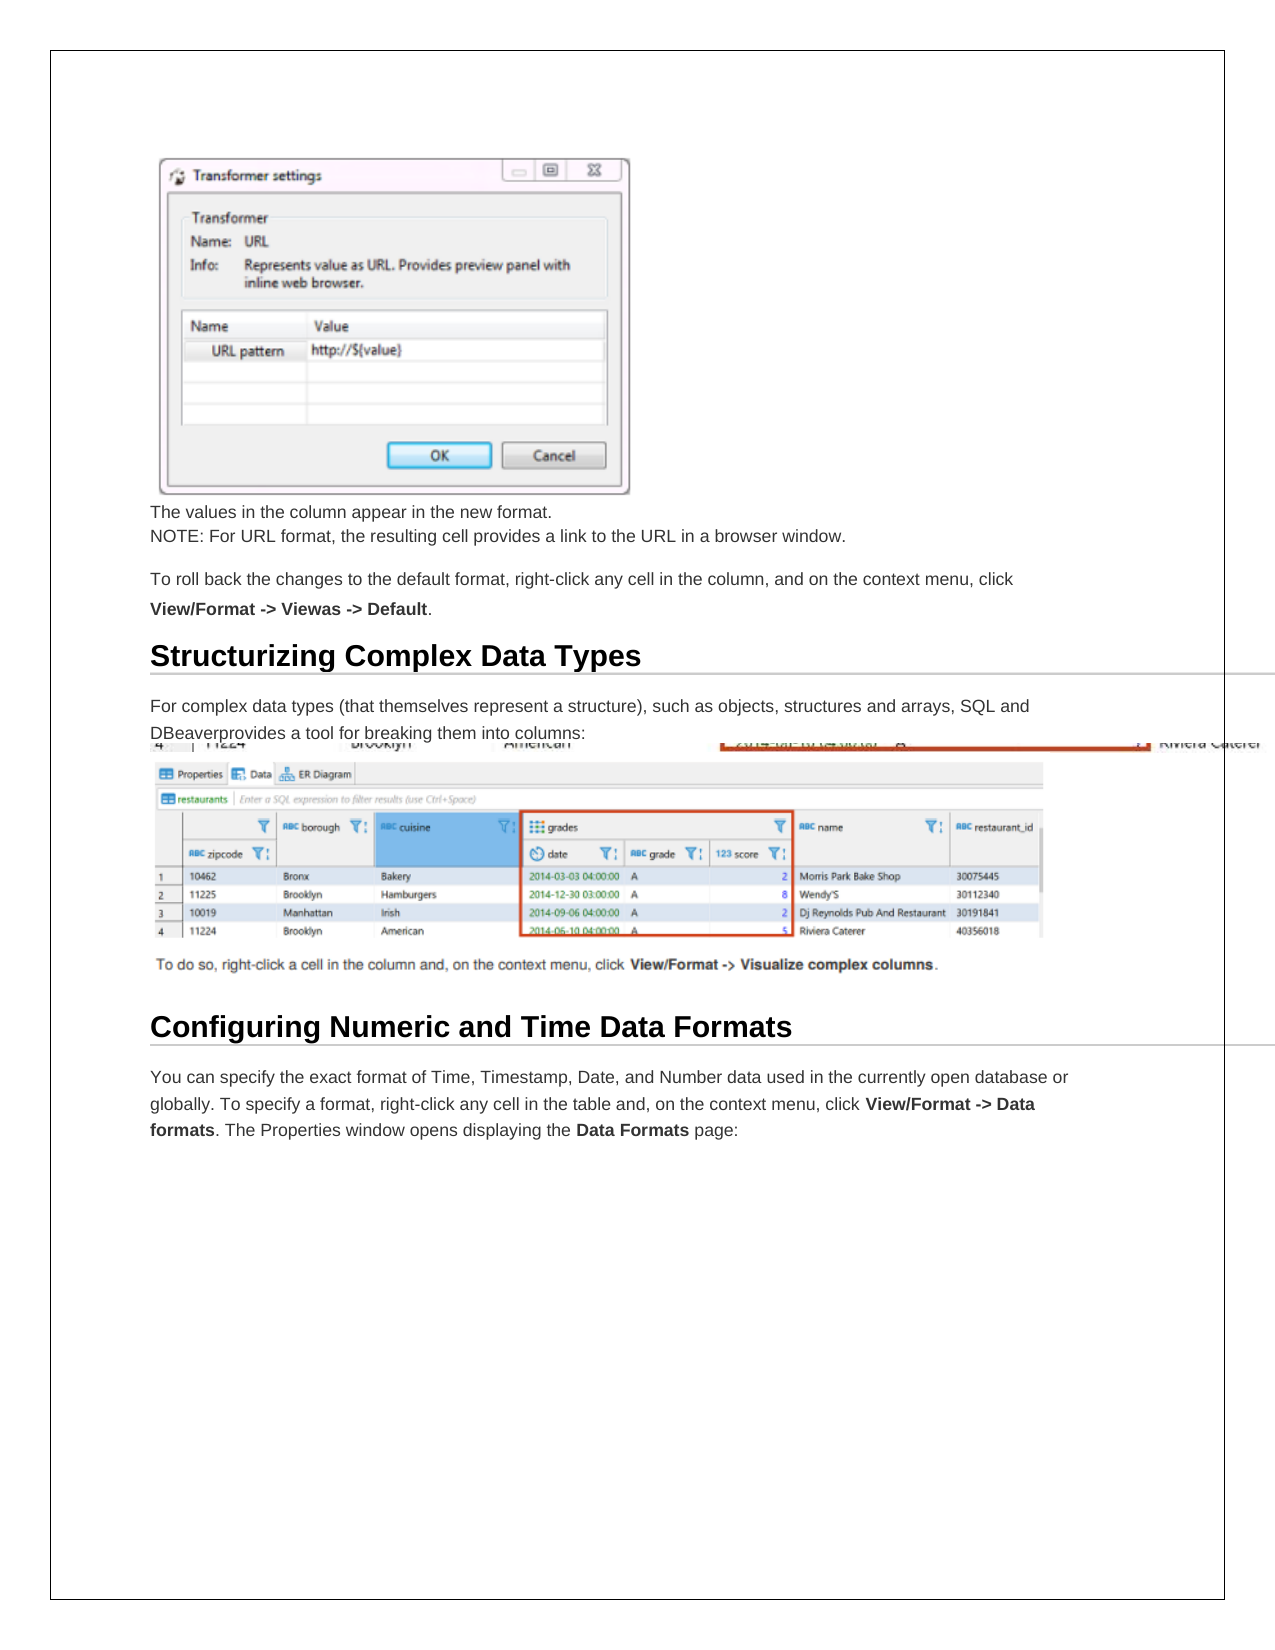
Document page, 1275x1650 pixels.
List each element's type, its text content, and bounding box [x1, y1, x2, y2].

text Structurizing Complex Data Types [150, 638, 1125, 672]
text NOTE: For URL format, the resulting cell provides a link to the URL in a browser window. [150, 526, 1125, 547]
text The values in the column appear in the new format. [150, 502, 1125, 523]
text For complex data types (that themselves represent a structure), such as objects, structures and arrays, SQL and DBeaverprovides a tool for breaking them into columns: [150, 696, 1056, 743]
picture [150, 743, 1224, 985]
picture [150, 150, 646, 503]
text You can specify the exact format of Time, Timestamp, Date, and Number data used in the currently open database or globally. To specify a format, right-click any cell in the table and, on the context menu, click View/Format -> Data formats. The Properties window opens displaying the Data Formats page: [150, 1067, 1079, 1140]
text Configuring Numeric and Time Data Formats [150, 1009, 1125, 1044]
picture [1225, 743, 1275, 753]
text To roll back the changes to the default format, right-click any cell in the column, and on the context menu, click View/Format -> Viewas -> Default. [150, 569, 1073, 619]
